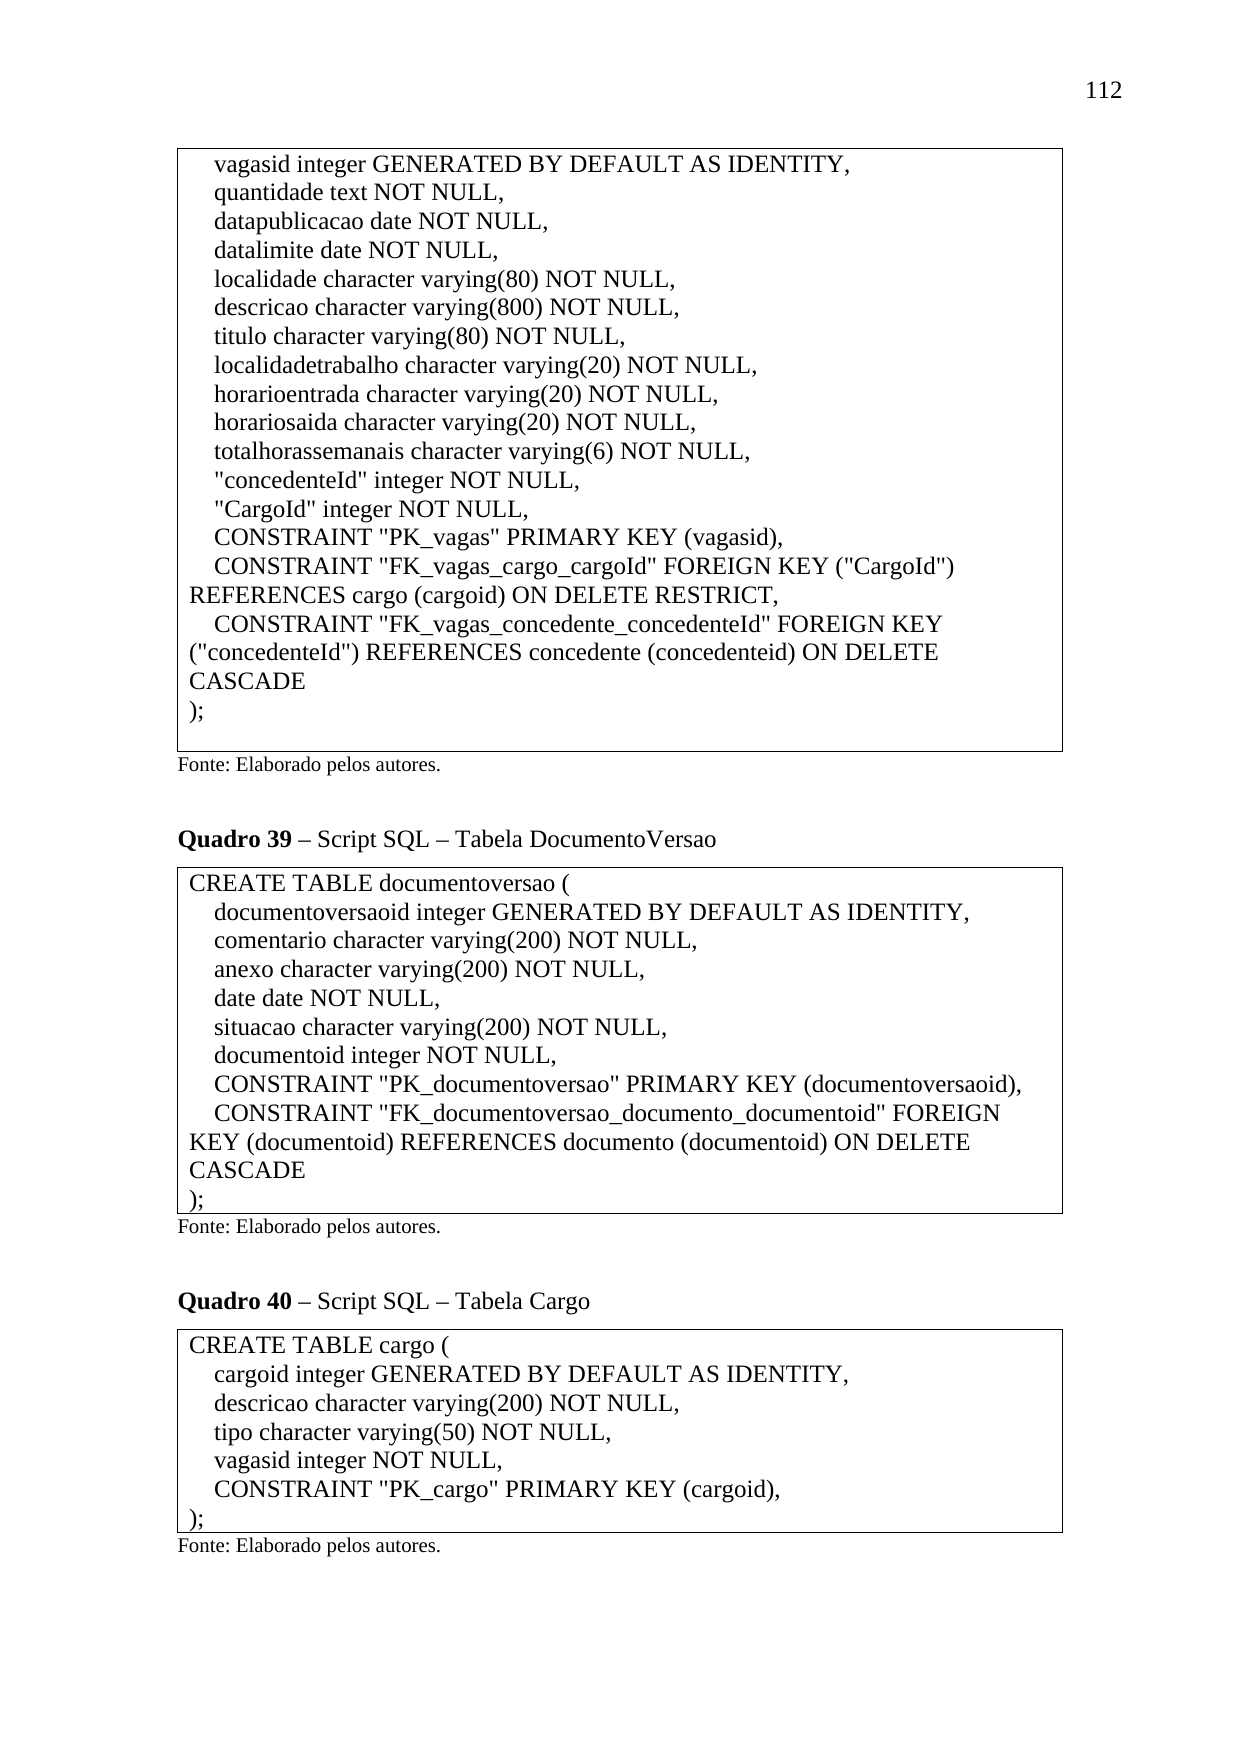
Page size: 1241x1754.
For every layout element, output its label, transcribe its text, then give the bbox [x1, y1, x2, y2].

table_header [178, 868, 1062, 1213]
text Fonte: Elaborado pelos autores. [177, 1533, 1122, 1557]
text Quadro 40 – Script SQL – Tabela Cargo [177, 1286, 1122, 1315]
text Quadro 39 – Script SQL – Tabela DocumentoVersao [177, 824, 1122, 853]
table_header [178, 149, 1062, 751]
text Fonte: Elaborado pelos autores. [177, 752, 1122, 776]
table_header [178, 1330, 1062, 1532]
text Fonte: Elaborado pelos autores. [177, 1214, 1122, 1238]
